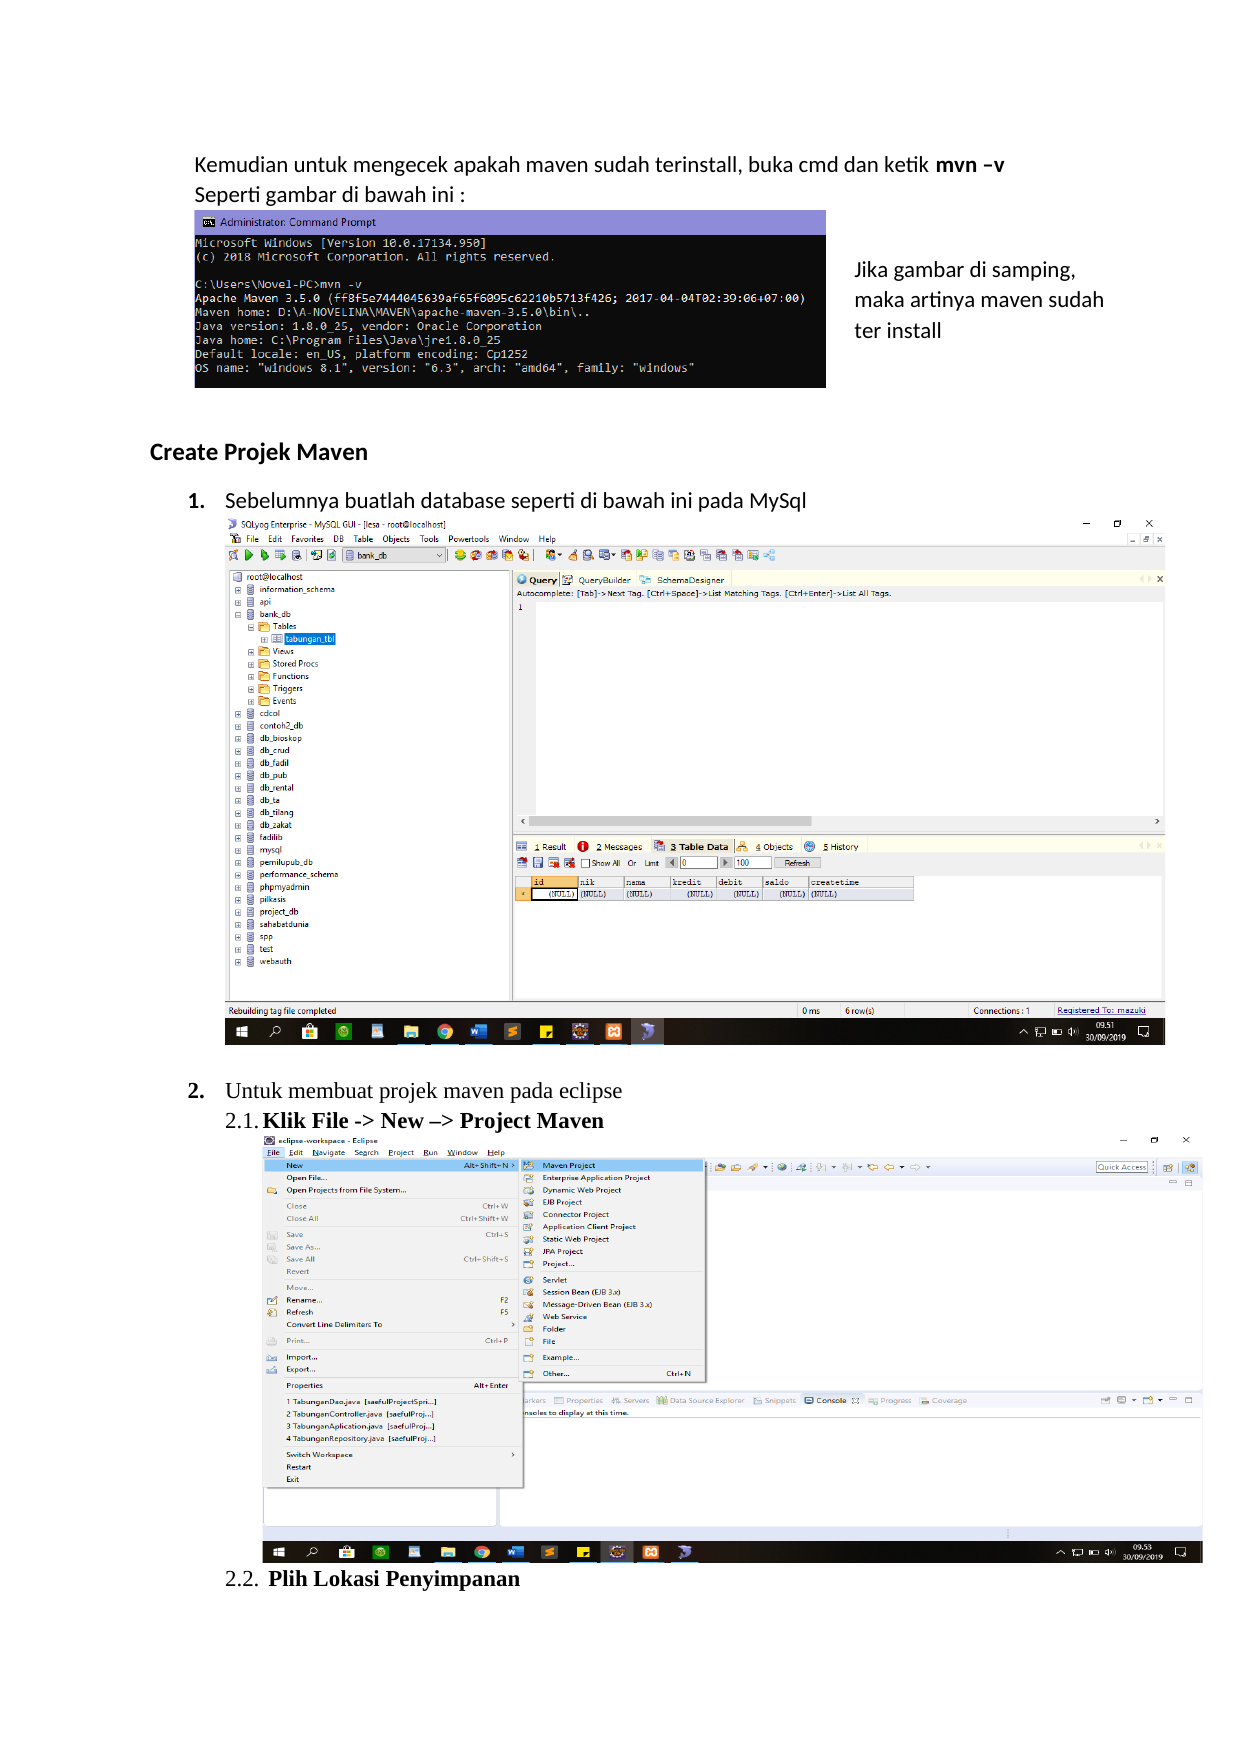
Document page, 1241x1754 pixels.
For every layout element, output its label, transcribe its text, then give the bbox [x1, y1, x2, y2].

list Kemudian untuk mengecek apakah maven sudah terinstall, buka cmd dan ketik mvn –v [194, 150, 1090, 178]
list Untuk membuat projek maven pada eclipse [187, 1077, 1090, 1104]
picture [194, 210, 826, 388]
list Seperti gambar di bawah ini : [194, 180, 1090, 208]
picture [262, 1134, 1203, 1563]
list Plih Lokasi Penyimpanan [225, 1565, 1090, 1591]
text Create Projek Maven [150, 437, 1090, 467]
list Sebelumnya buatlah database seperti di bawah ini pada MySql [187, 486, 1090, 514]
picture [225, 516, 1166, 1045]
